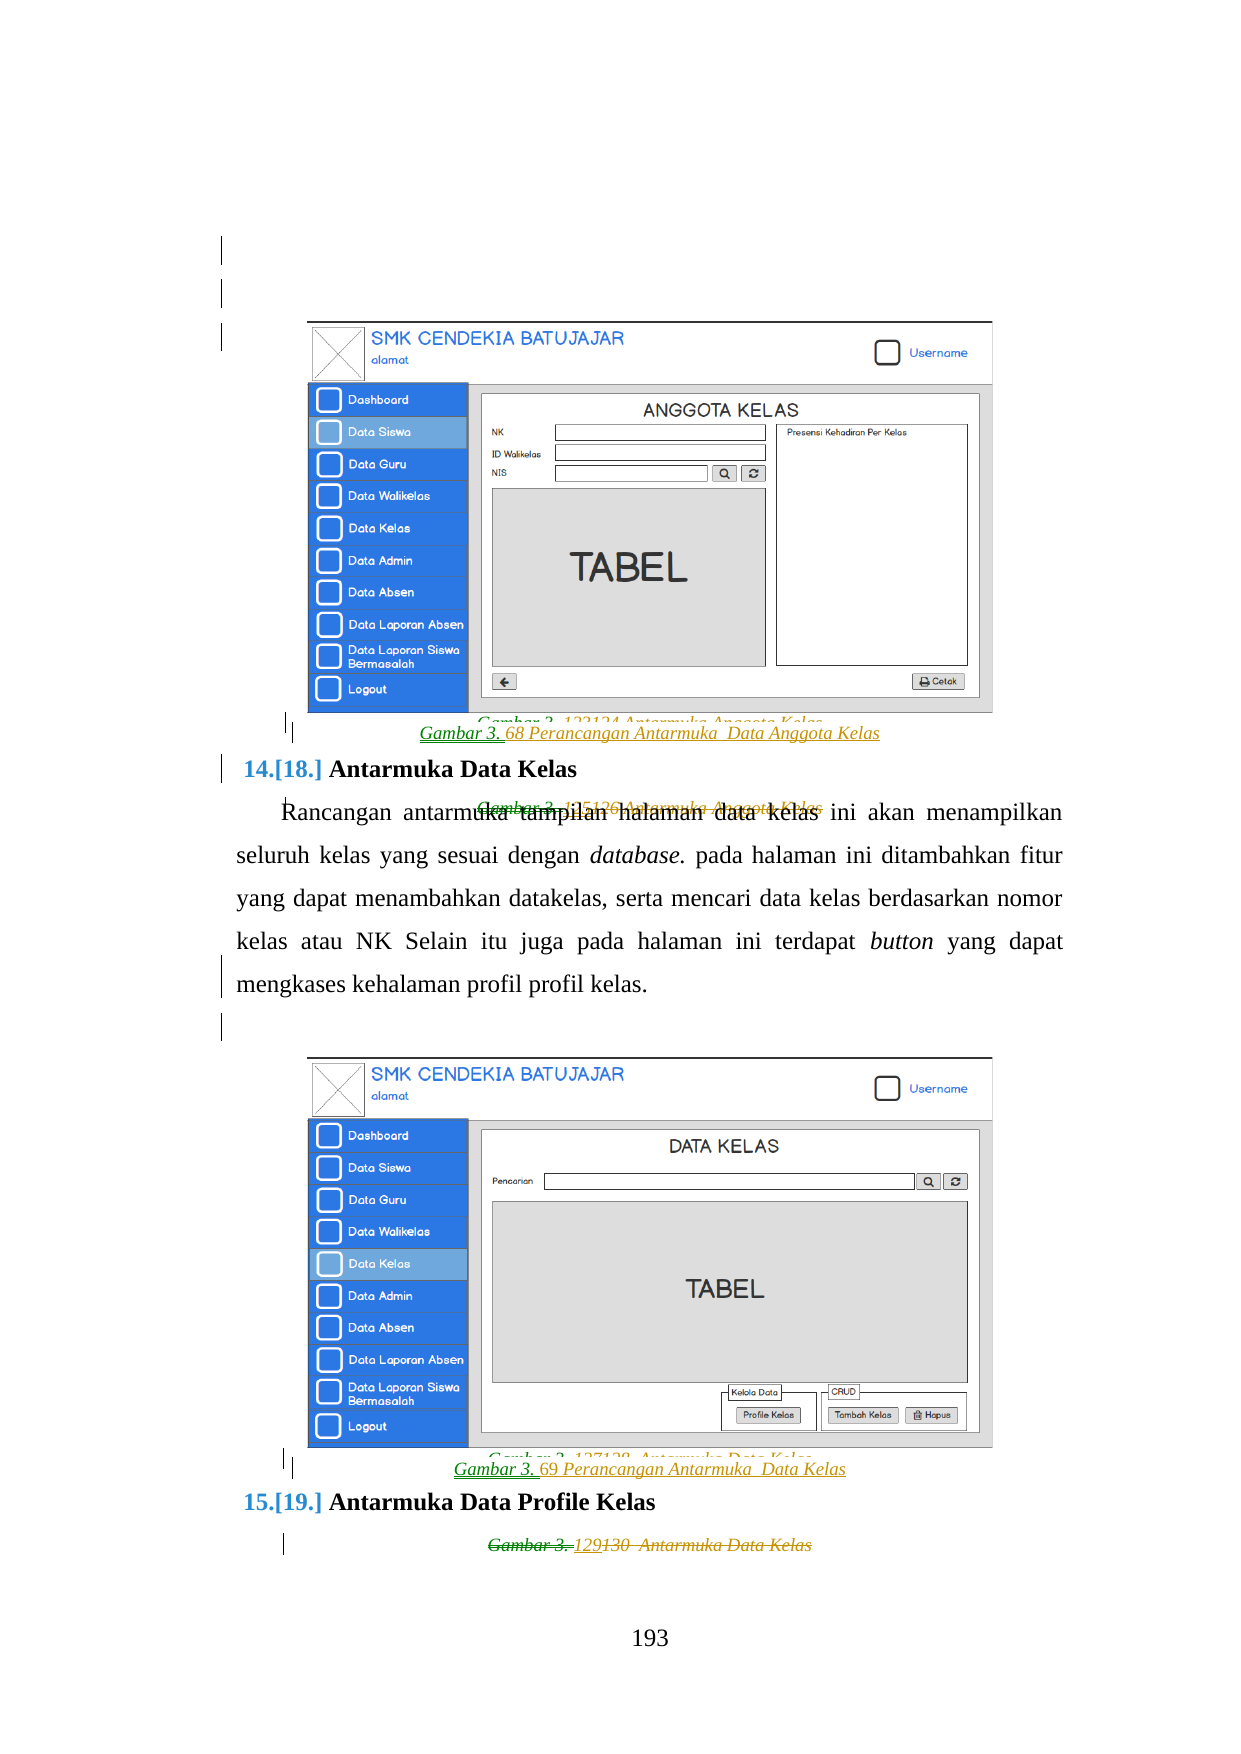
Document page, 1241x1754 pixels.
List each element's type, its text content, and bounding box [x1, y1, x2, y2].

picture [307, 1057, 993, 1448]
text Rancangan antarmuka tampilan halaman data kelas ini akan menampilkan seluruh kelas yang sesuai dengan database. pada halaman ini ditambahkan fitur yang dapat menambahkan datakelas, serta mencari data kelas berdasarkan nomor kelas atau NK Selain itu juga pada halaman ini terdapat button yang dapat mengkases kehalaman profil profil kelas. [236, 797, 1063, 998]
list Antarmuka Data Kelas [243, 754, 1063, 782]
list Antarmuka Data Profile Kelas [243, 1487, 1063, 1516]
picture [307, 321, 993, 713]
